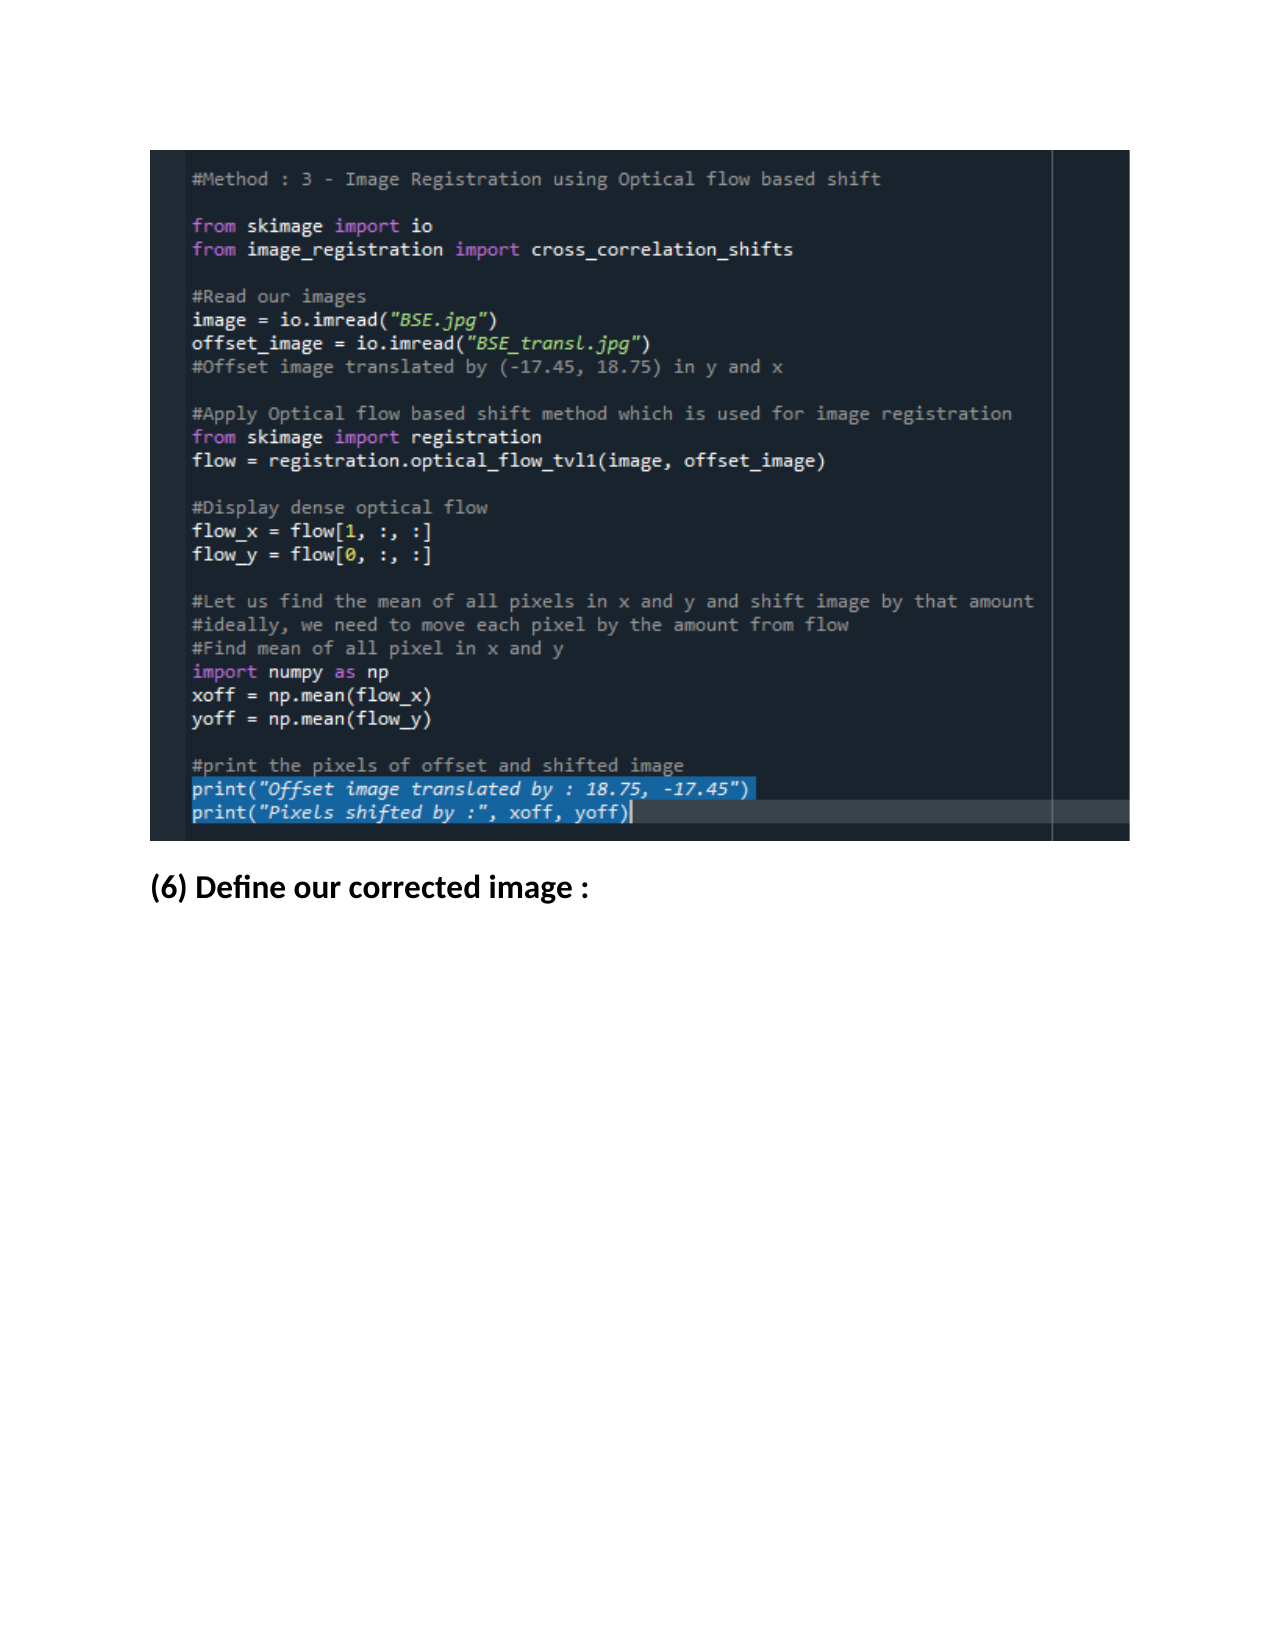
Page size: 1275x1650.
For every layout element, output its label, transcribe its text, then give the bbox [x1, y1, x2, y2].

text (6) Define our corrected image : [150, 866, 1125, 906]
picture [150, 150, 1130, 841]
